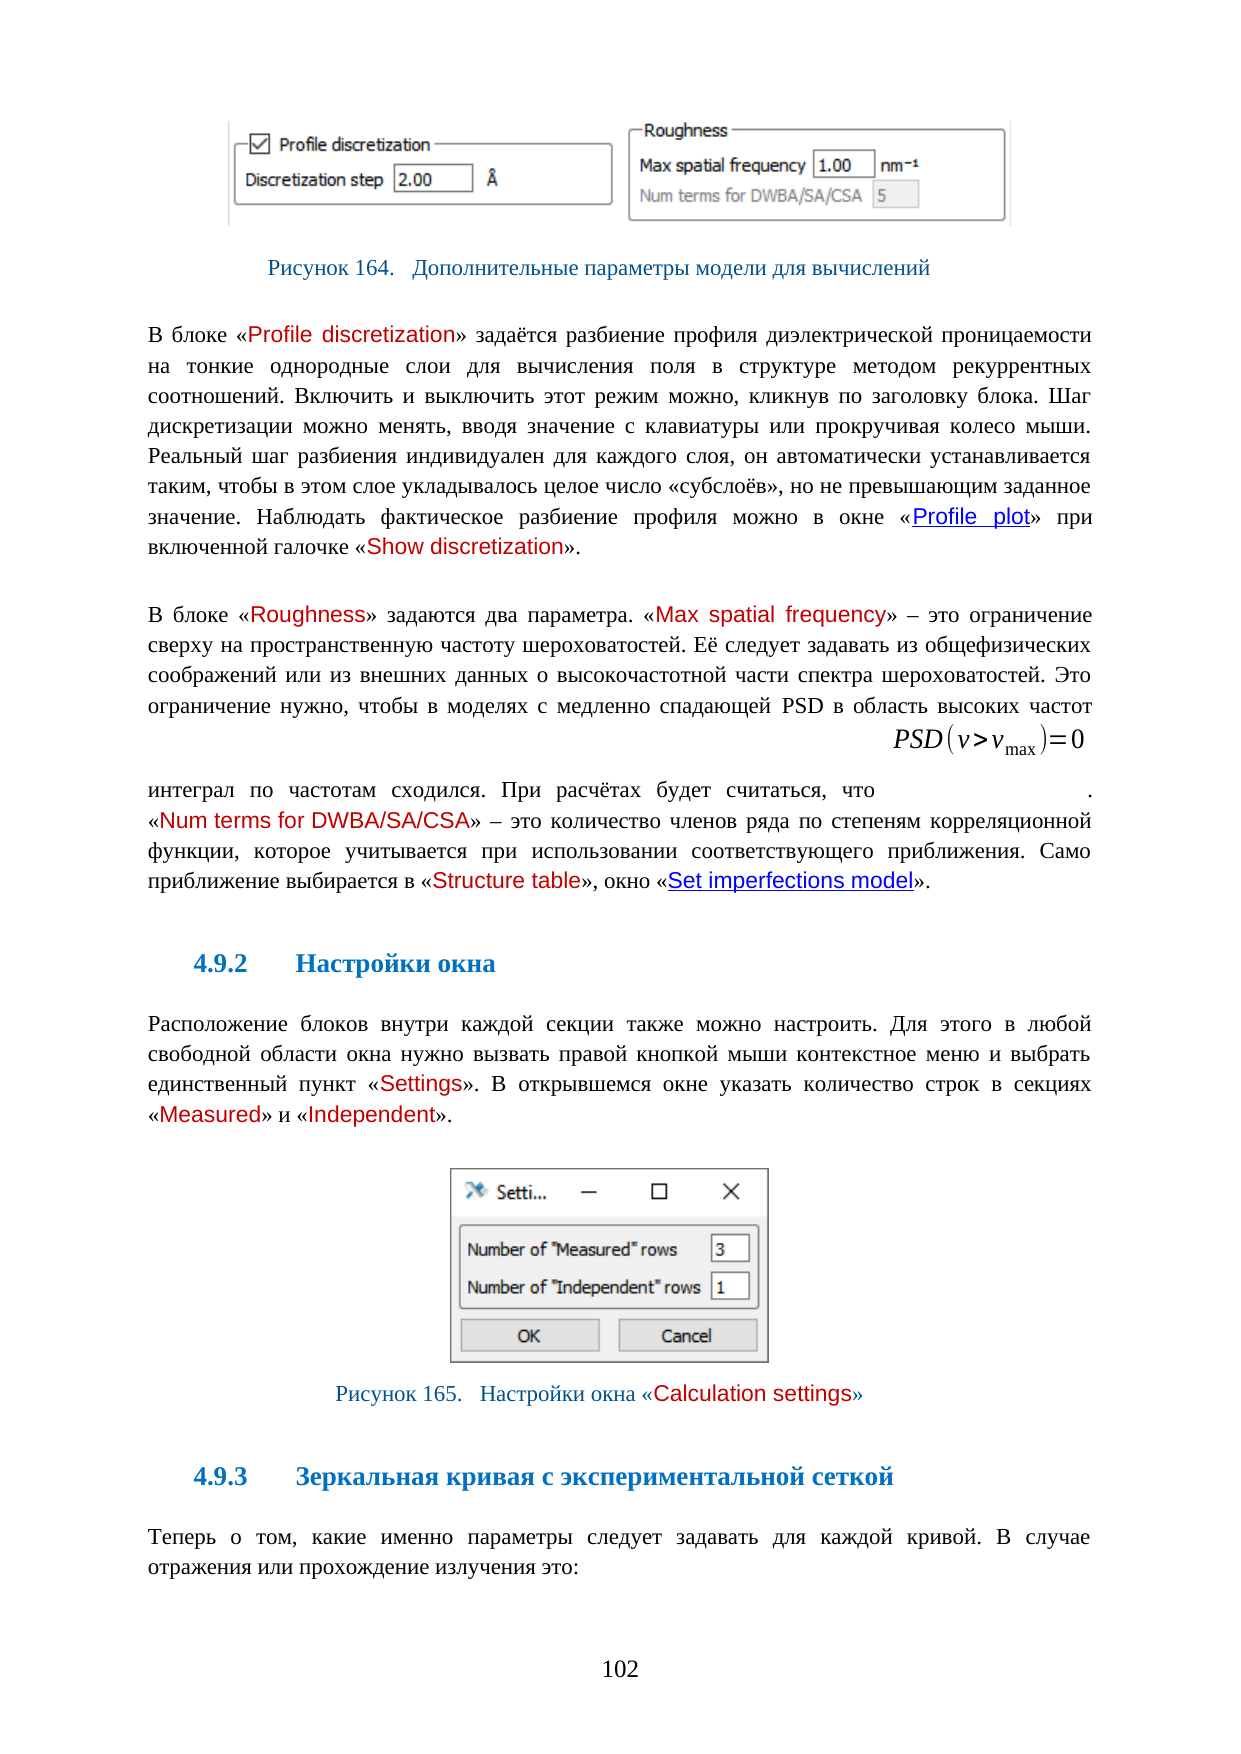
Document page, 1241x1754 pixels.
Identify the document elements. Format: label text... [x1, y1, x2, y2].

subtitle Зеркальная кривая с экспериментальной сеткой [193, 1460, 1093, 1492]
text В блоке «Profile discretization» задаётся разбиение профиля диэлектрической проницаемости на тонкие однородные слои для вычисления поля в структуре методом рекуррентных соотношений. Включить и выключить этот режим можно, кликнув по заголовку блока. Шаг дискретизации можно менять, вводя значение с клавиатуры или прокручивая колесо мыши. Реальный шаг разбиения индивидуален для каждого слоя, он автоматически устанавливается таким, чтобы в этом слое укладывалось целое число «субслоёв», но не превышающим заданное значение. Наблюдать фактическое разбиение профиля можно в окне «Profile plot» при включенной галочке «Show discretization». [148, 321, 1093, 559]
text Теперь о том, какие именно параметры следует задавать для каждой кривой. В случае отражения или прохождение излучения это: [148, 1523, 1093, 1579]
text Расположение блоков внутри каждой секции также можно настроить. Для этого в любой свободной области окна нужно вызвать правой кнопкой мыши контекстное меню и выбрать единственный пункт «Settings». В открывшемся окне указать количество строк в секциях «Measured» и «Independent». [148, 1010, 1093, 1127]
picture [450, 1168, 769, 1363]
subtitle Настройки окна [193, 947, 1093, 979]
picture [228, 121, 1012, 226]
text В блоке «Roughness» задаются два параметра. «Max spatial frequency» – это ограничение сверху на пространственную частоту шероховатостей. Её следует задавать из общефизических соображений или из внешних данных о высокочастотной части спектра шероховатостей. Это ограничение нужно, чтобы в моделях с медленно спадающей PSD в область высоких частот интеграл по частотам сходился. При расчётах будет считаться, что . «Num terms for DWBA/SA/CSA» – это количество членов ряда по степеням корреляционной функции, которое учитывается при использовании соответствующего приближения. Само приближение выбирается в «Structure table», окно «Set imperfections model». [148, 601, 1093, 893]
